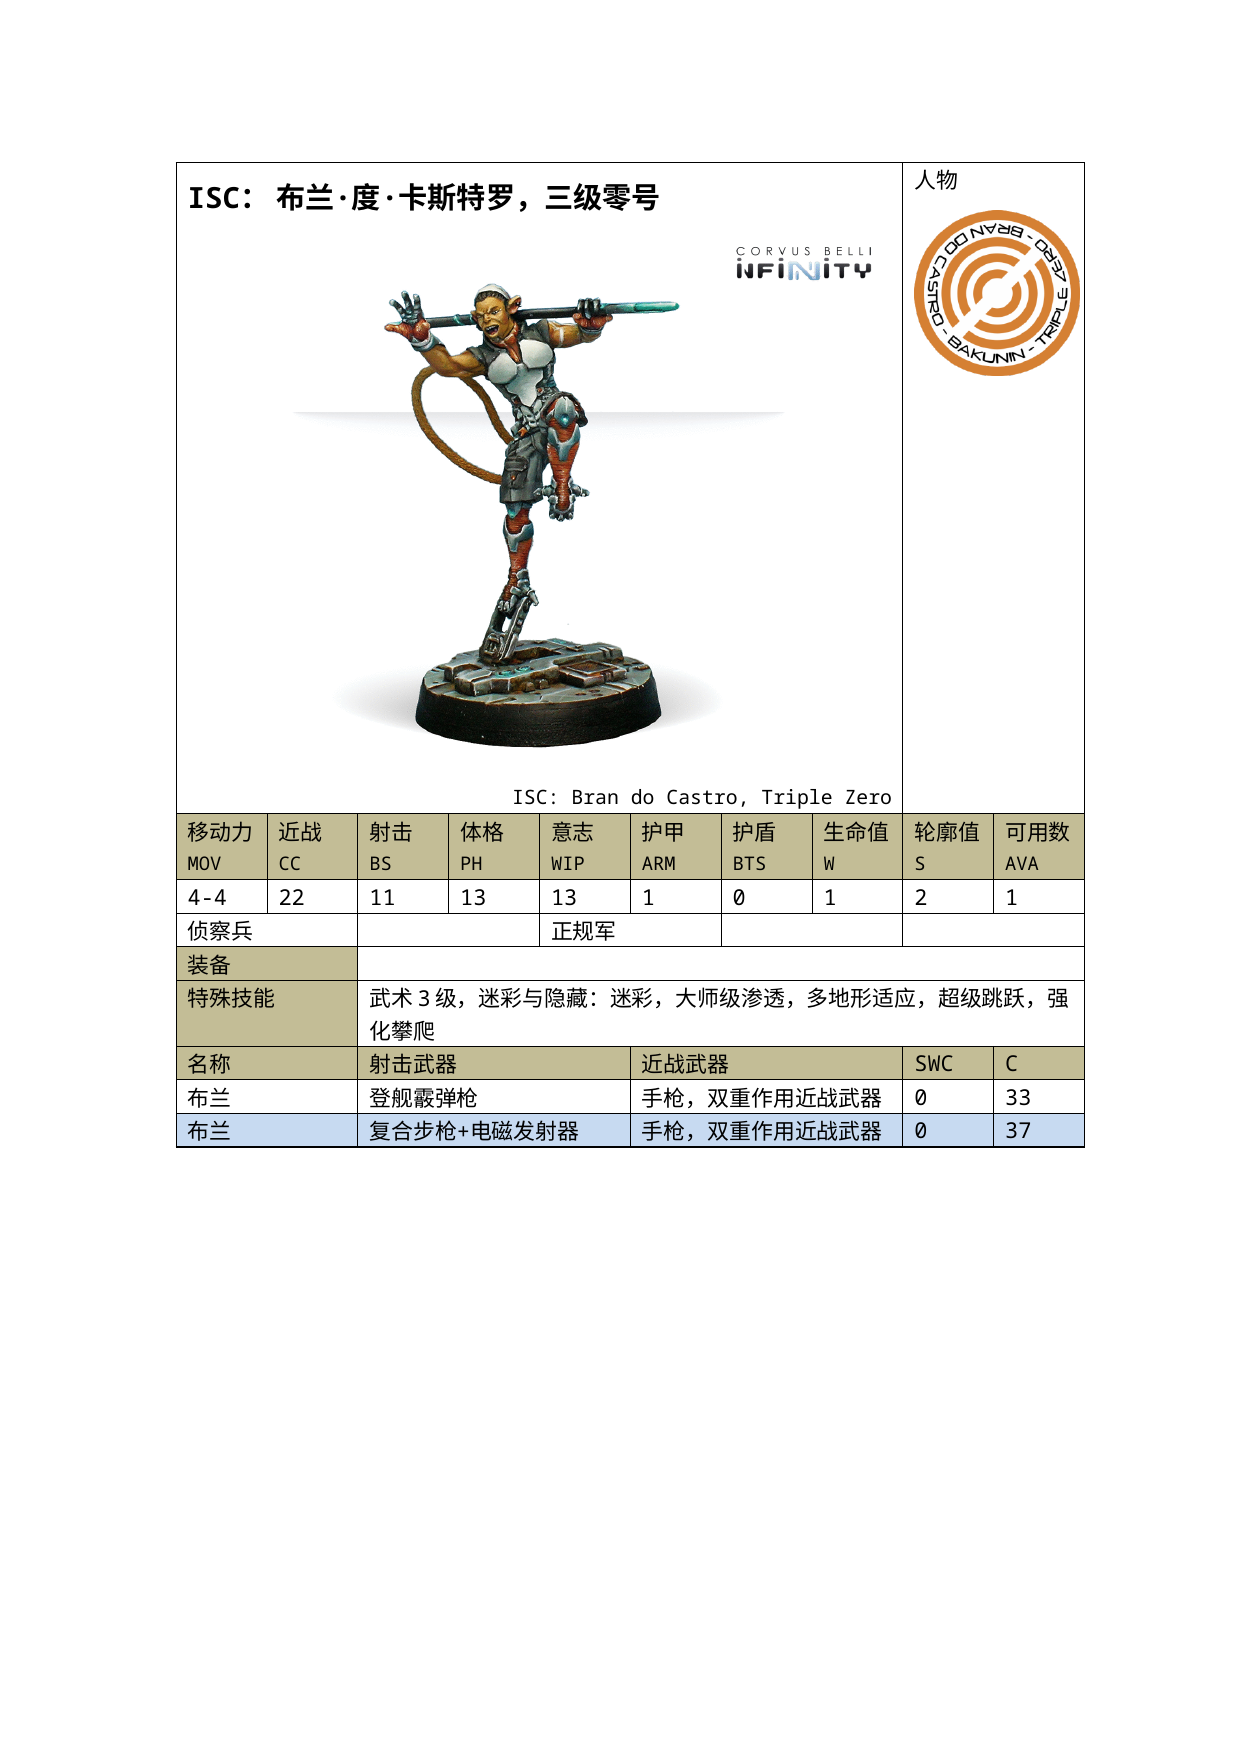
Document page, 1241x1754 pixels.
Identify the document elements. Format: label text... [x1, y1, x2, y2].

table_header ISC： 布兰·度·卡斯特罗，三级零号 ISC: Bran do Castro, Triple Zero [177, 163, 902, 813]
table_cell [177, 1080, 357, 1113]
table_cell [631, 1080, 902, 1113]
table_cell 4-4 [177, 880, 267, 913]
table_cell SWC [903, 1047, 993, 1079]
table_cell 侦察兵 [177, 914, 357, 946]
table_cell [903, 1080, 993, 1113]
table_cell 正规军 [540, 914, 721, 946]
table_cell 13 [449, 880, 539, 913]
table_cell 射击武器 [358, 1047, 630, 1079]
table_cell [722, 914, 902, 946]
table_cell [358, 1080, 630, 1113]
table_cell 武术3级，迷彩与隐藏：迷彩，大师级渗透，多地形适应，超级跳跃，强化攀爬 [358, 981, 1084, 1046]
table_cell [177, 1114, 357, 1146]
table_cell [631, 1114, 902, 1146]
table_cell 13 [540, 880, 630, 913]
table_cell 意志 WIP [540, 814, 630, 879]
table_cell 1 [994, 880, 1084, 913]
table_cell [358, 914, 539, 946]
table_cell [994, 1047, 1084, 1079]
table_cell [358, 947, 1084, 980]
table_cell 装备 [177, 947, 357, 980]
table_cell 22 [268, 880, 357, 913]
table_cell 近战武器 [631, 1047, 902, 1079]
table_cell 生命值 W [813, 814, 902, 879]
table_cell 11 [358, 880, 448, 913]
table_cell 1 [813, 880, 902, 913]
table_cell 射击 BS [358, 814, 448, 879]
table_cell 2 [903, 880, 993, 913]
table_header 人物 [903, 163, 1084, 813]
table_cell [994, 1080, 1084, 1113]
table_cell 0 [722, 880, 812, 913]
table_cell 1 [631, 880, 721, 913]
picture [914, 210, 1080, 376]
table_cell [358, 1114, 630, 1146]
table_cell 可用数 AVA [994, 814, 1084, 879]
table_cell [903, 914, 1084, 946]
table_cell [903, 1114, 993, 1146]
table_cell 轮廓值 S [903, 814, 993, 879]
table_cell 特殊技能 [177, 981, 357, 1046]
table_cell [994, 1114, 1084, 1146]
table_cell 护甲 ARM [631, 814, 721, 879]
table_cell 移动力 MOV [177, 814, 267, 879]
table_cell 近战 CC [268, 814, 357, 879]
table_cell 名称 [177, 1047, 357, 1079]
picture [187, 240, 890, 768]
table_cell 体格 PH [449, 814, 539, 879]
table_cell 护盾 BTS [722, 814, 812, 879]
